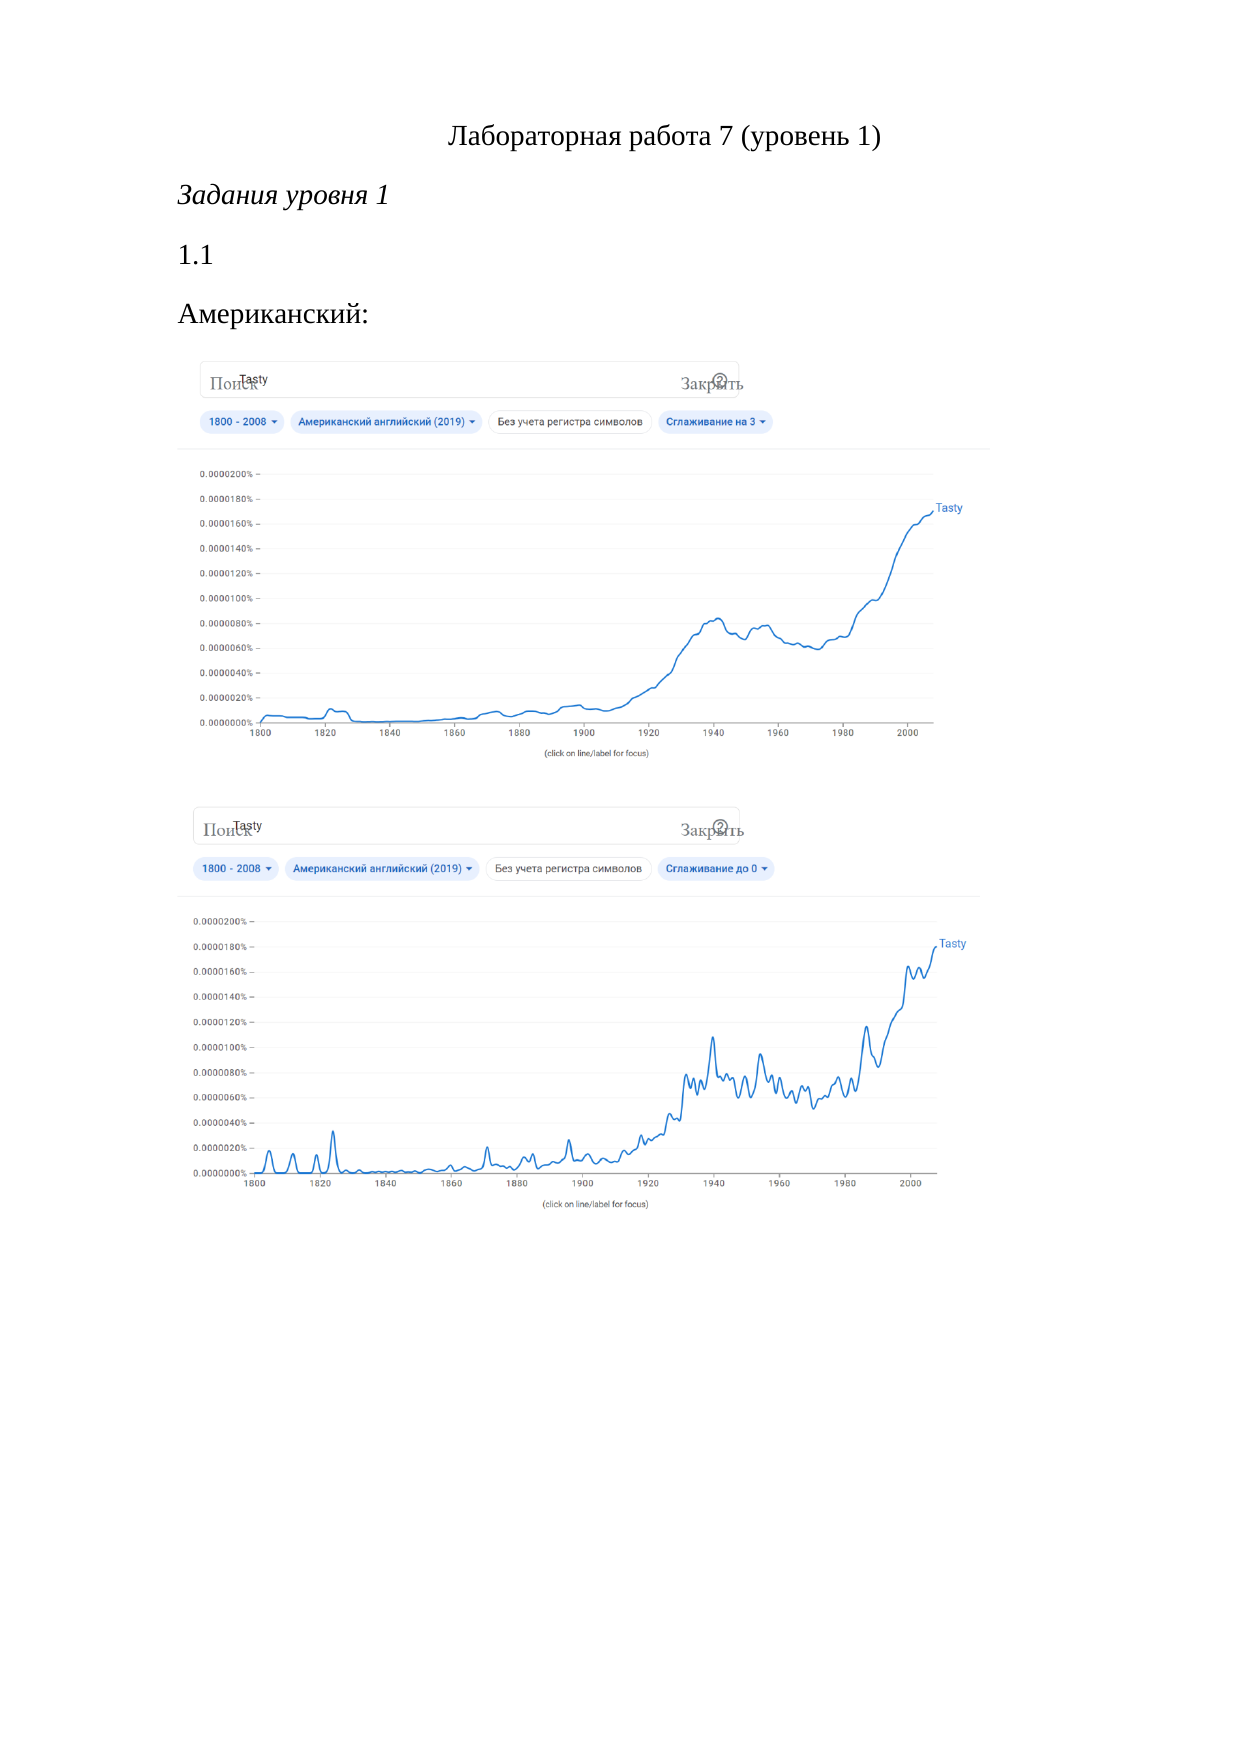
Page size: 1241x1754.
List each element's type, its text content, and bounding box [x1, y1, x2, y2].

text Задания уровня 1 [177, 177, 1152, 211]
picture [177, 355, 990, 773]
picture [177, 798, 980, 1217]
text 1.1 [177, 237, 1152, 270]
text Американский: [177, 296, 1152, 330]
text Лабораторная работа 7 (уровень 1) [177, 118, 1152, 152]
